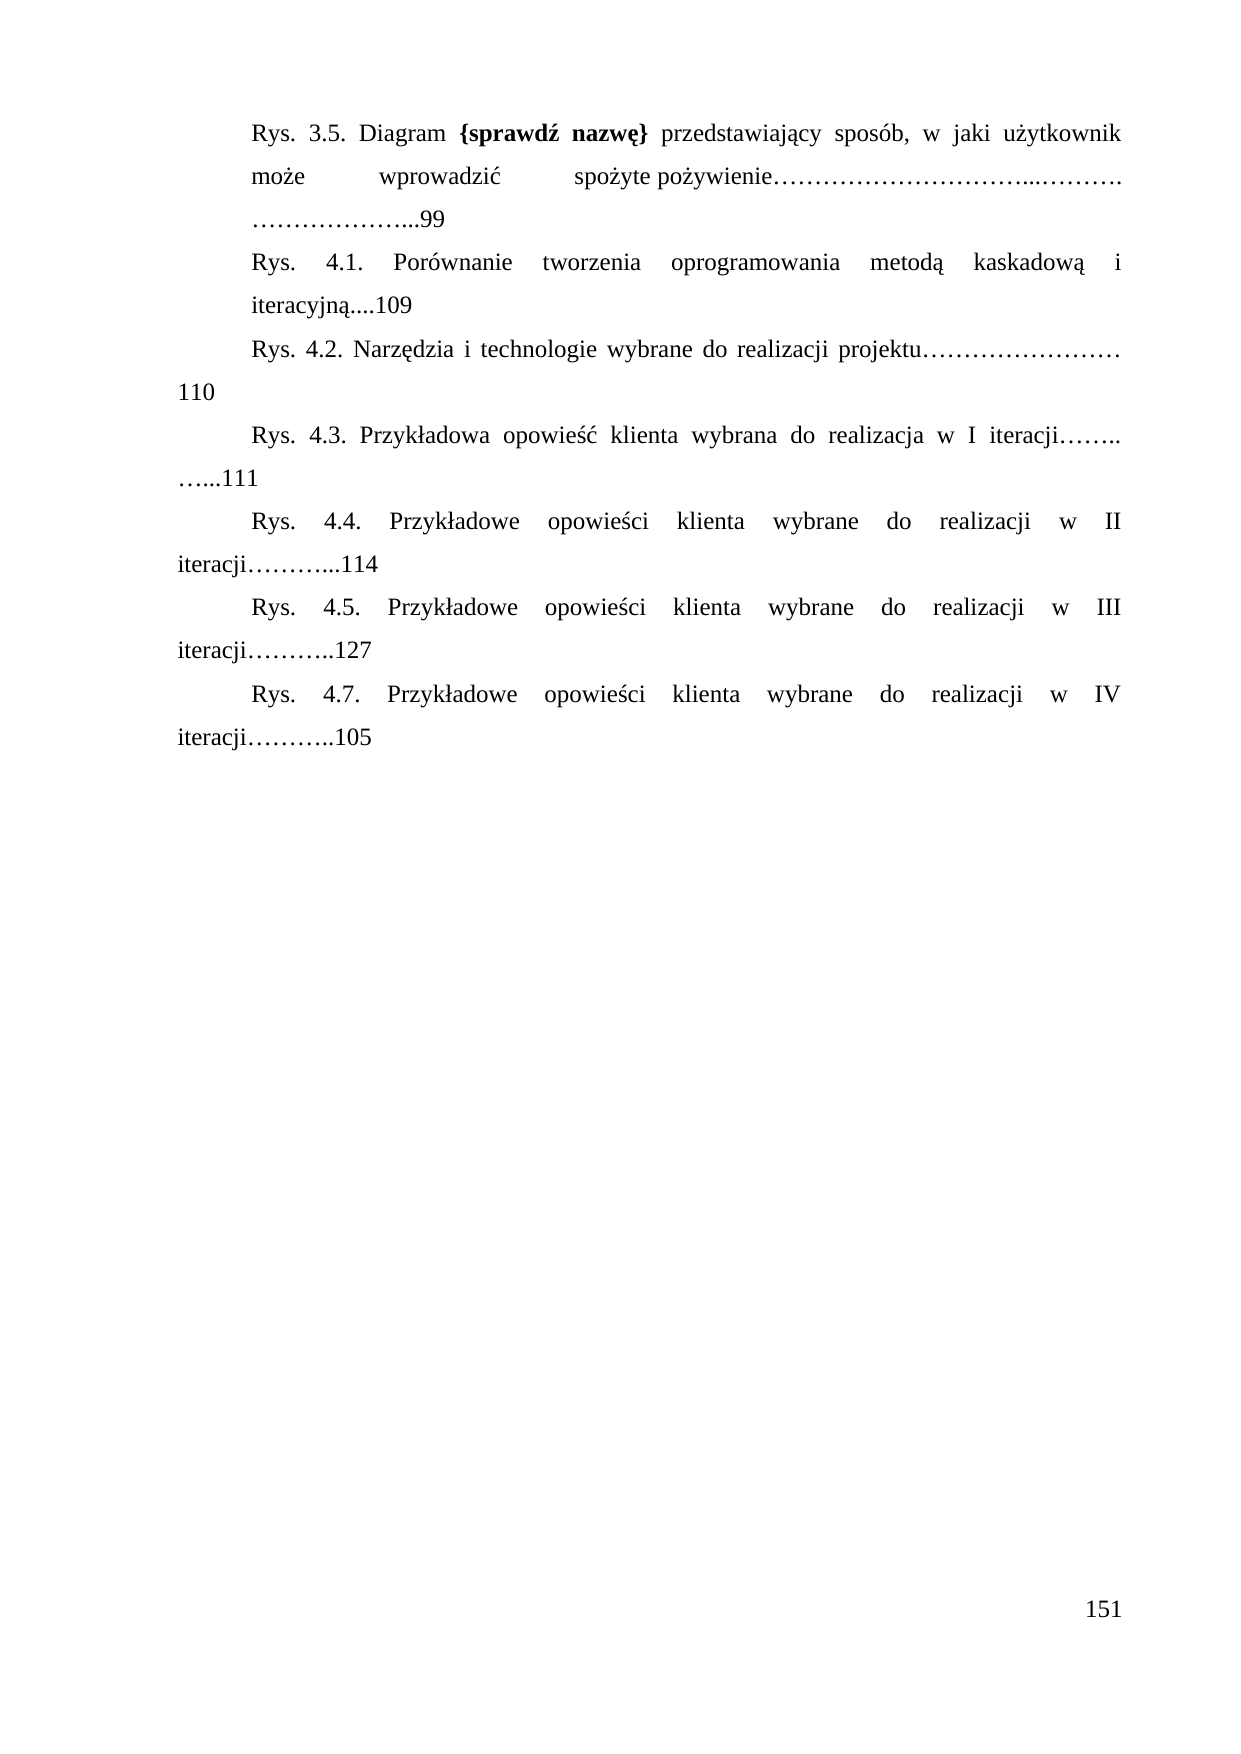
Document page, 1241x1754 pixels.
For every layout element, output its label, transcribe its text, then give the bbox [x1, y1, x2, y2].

text Rys. 4.5. Przykładowe opowieści klienta wybrane do realizacji w III iteracji………..127 [177, 592, 1122, 664]
text Rys. 4.7. Przykładowe opowieści klienta wybrane do realizacji w IV iteracji………..105 [177, 679, 1122, 751]
text Rys. 3.5. Diagram {sprawdź nazwę} przedstawiający sposób, w jaki użytkownik może wprowadzić spożyte pożywienie…………………………...……….………………...99 [251, 118, 1122, 233]
text Rys. 4.1. Porównanie tworzenia oprogramowania metodą kaskadową i iteracyjną....109 [251, 247, 1122, 319]
text Rys. 4.2. Narzędzia i technologie wybrane do realizacji projektu……………………110 [177, 334, 1122, 406]
text Rys. 4.4. Przykładowe opowieści klienta wybrane do realizacji w II iteracji………...114 [177, 506, 1122, 578]
text Rys. 4.3. Przykładowa opowieść klienta wybrana do realizacja w I iteracji……..…...111 [177, 420, 1122, 492]
